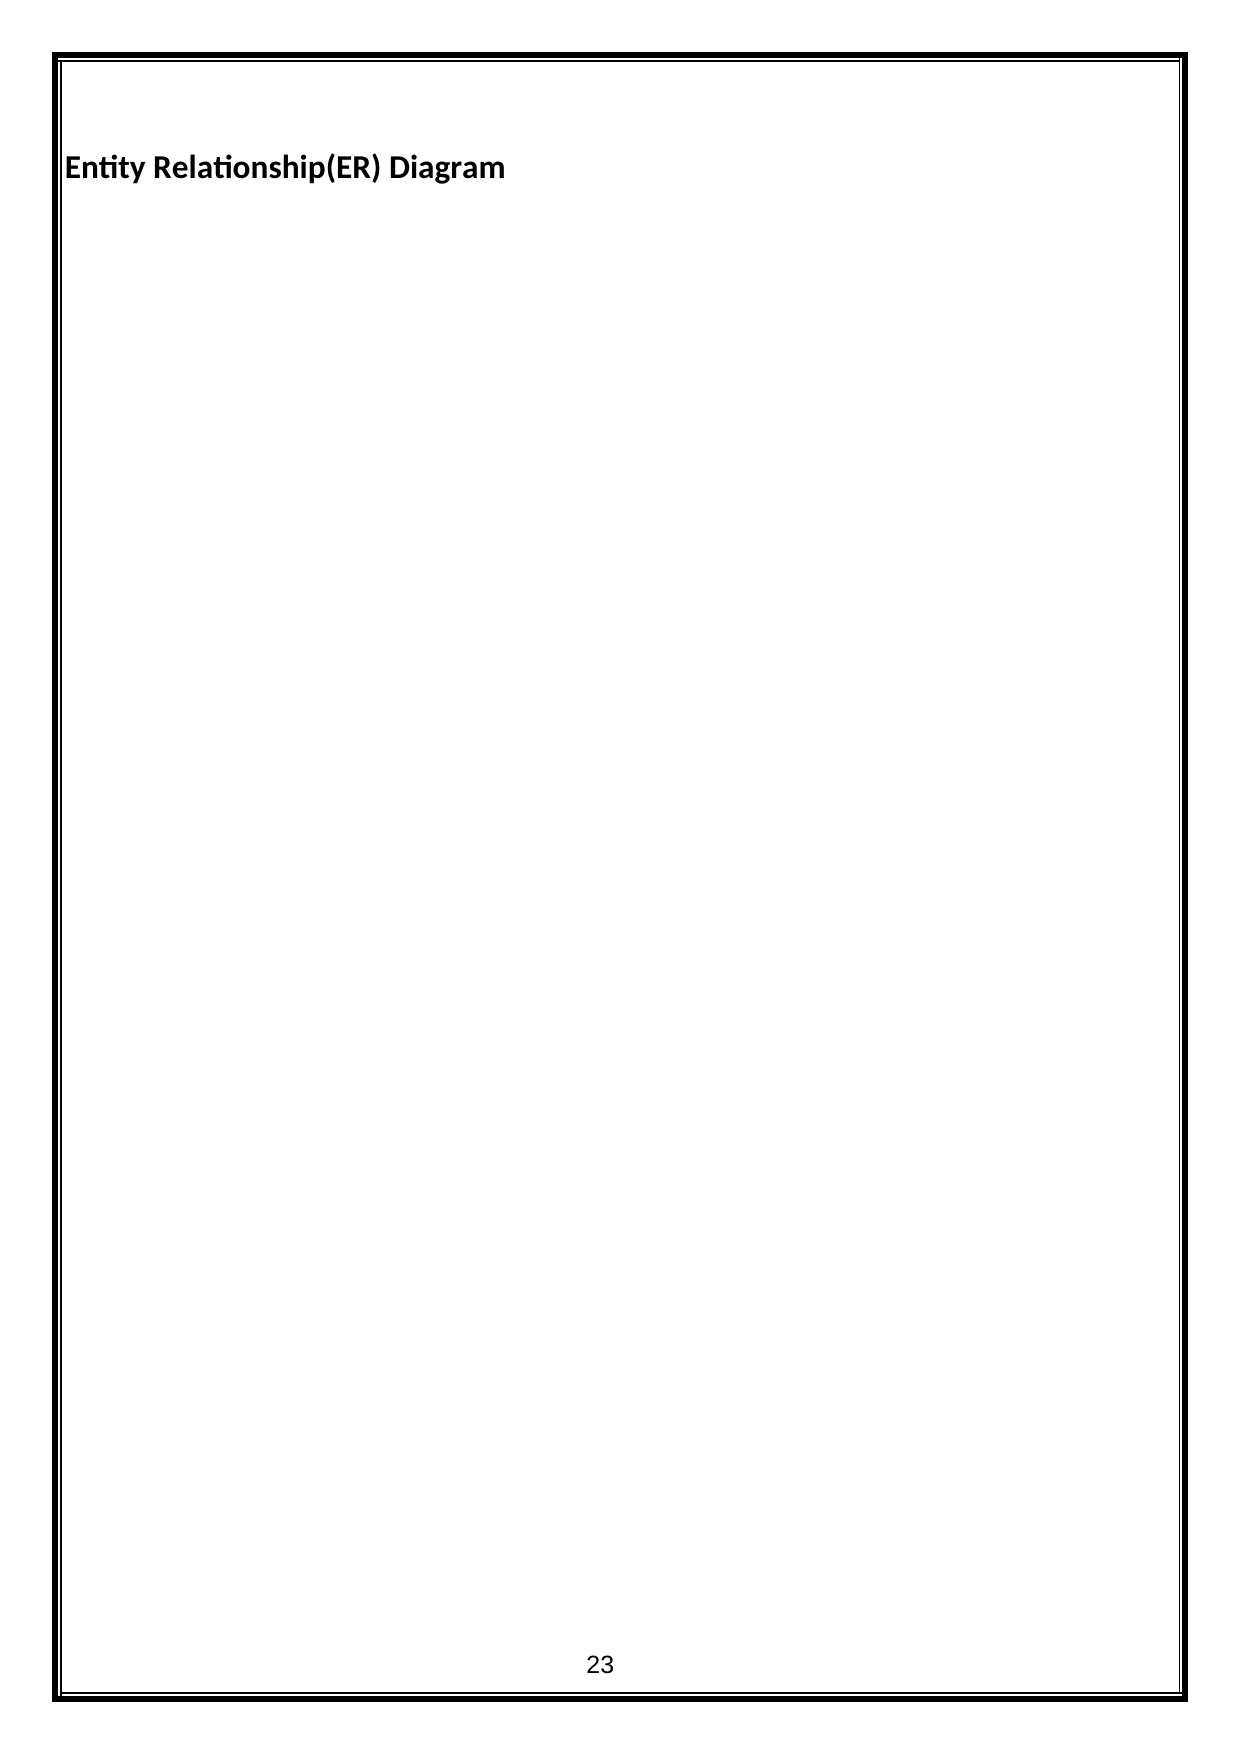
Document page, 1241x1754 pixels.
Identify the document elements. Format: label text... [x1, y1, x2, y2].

text Entity Relationship(ER) Diagram [64, 146, 1179, 187]
